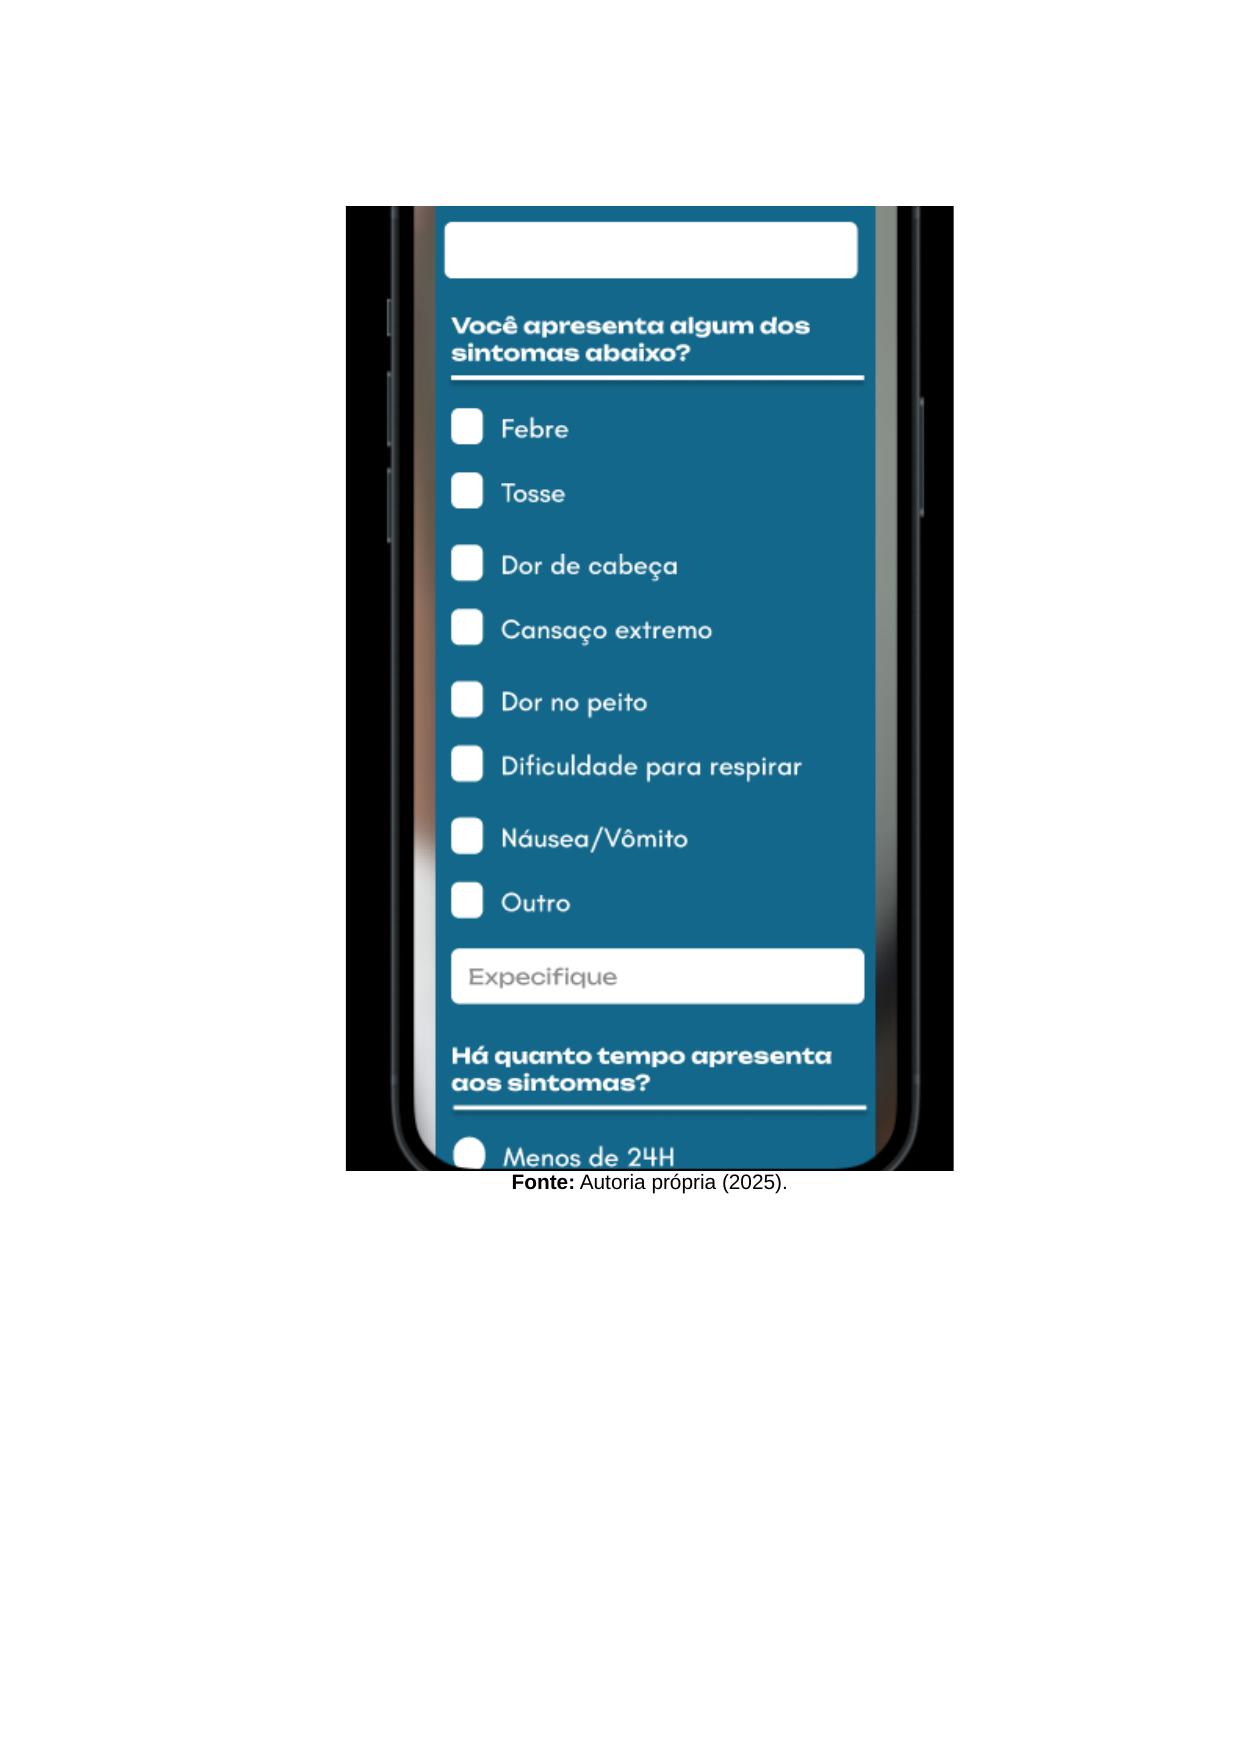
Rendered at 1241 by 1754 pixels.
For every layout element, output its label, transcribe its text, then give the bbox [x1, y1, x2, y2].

picture [345, 206, 954, 1171]
text Fonte: Autoria própria (2025). [177, 1170, 1122, 1194]
